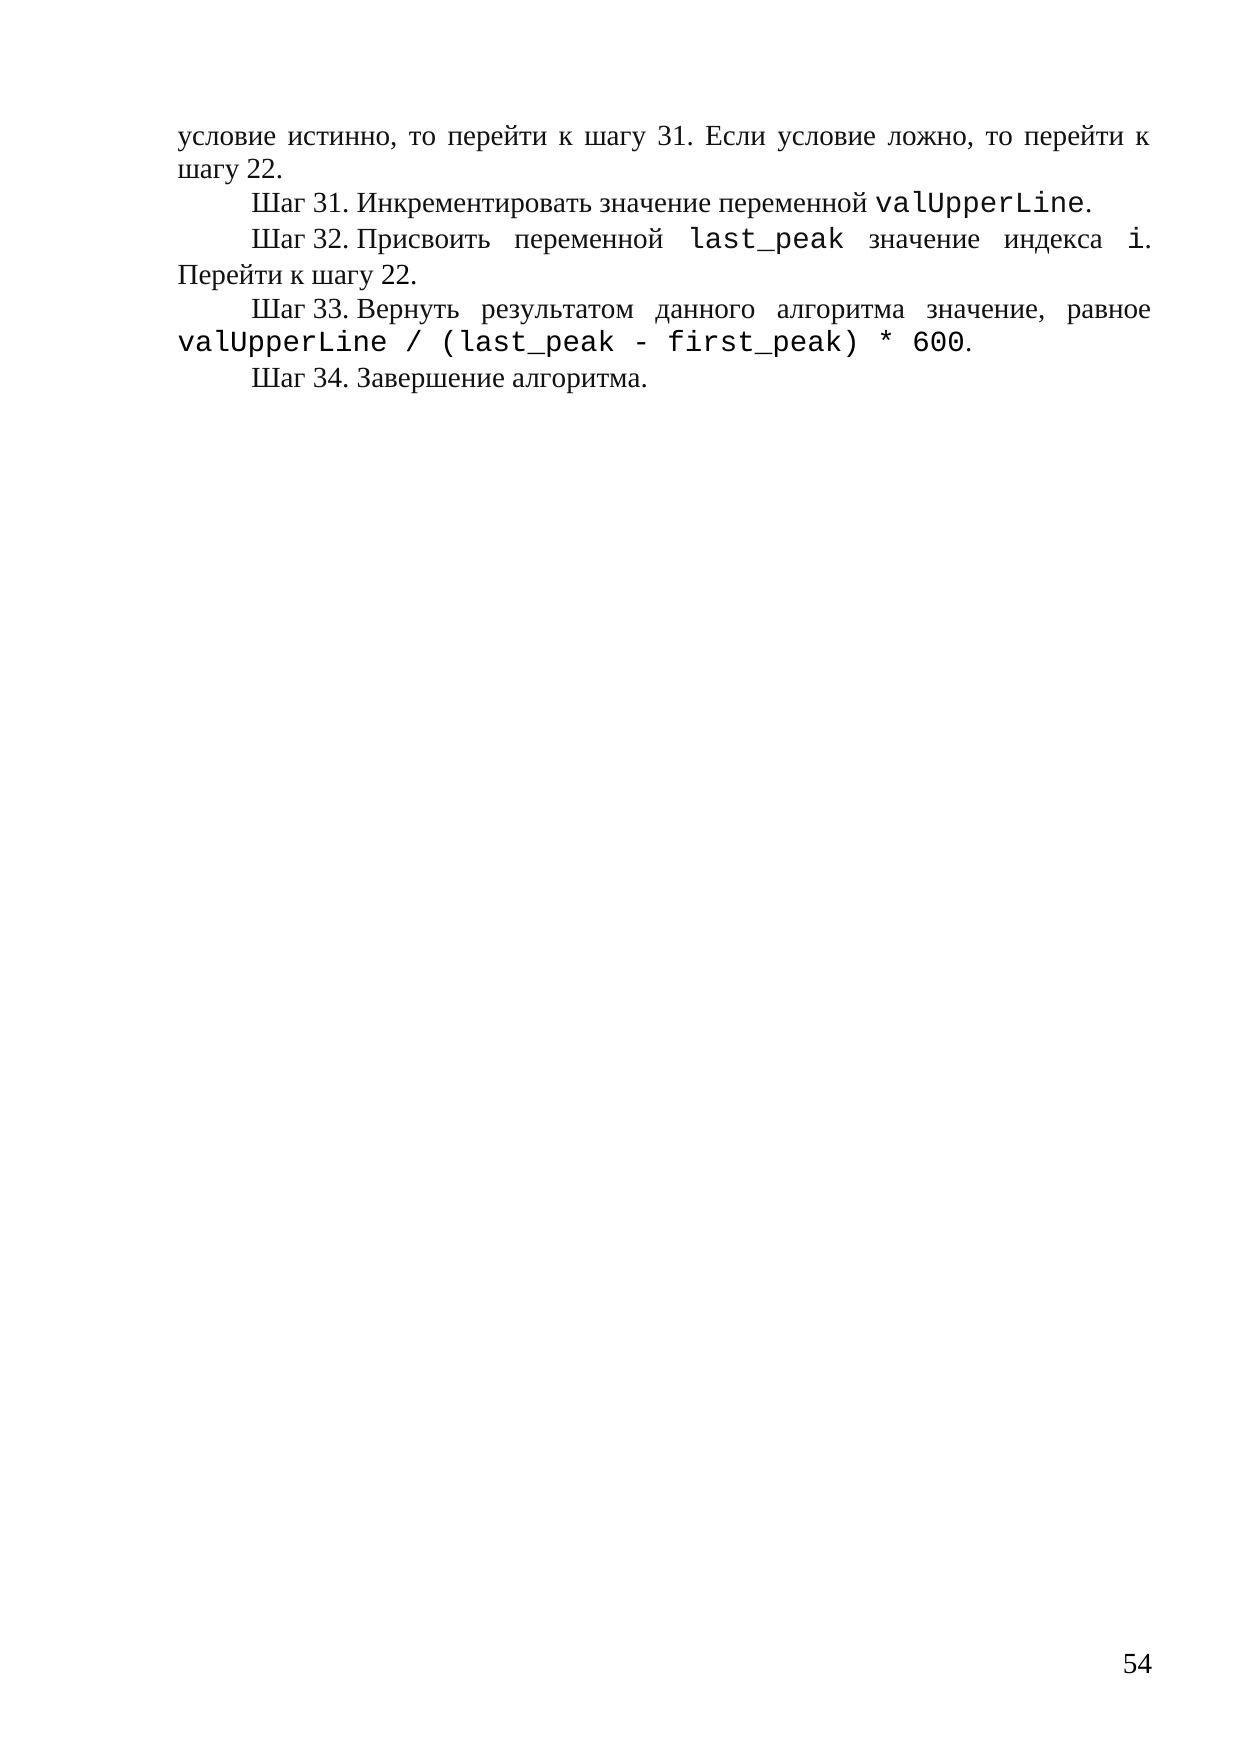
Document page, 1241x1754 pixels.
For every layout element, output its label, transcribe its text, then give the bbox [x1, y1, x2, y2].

text Шаг 34. Завершение алгоритма. [177, 360, 1152, 394]
text Шаг 31. Инкрементировать значение переменной valUpperLine. [177, 185, 1152, 221]
text Шаг 33. Вернуть результатом данного алгоритма значение, равное valUpperLine / (last_peak - first_peak) * 600. [177, 291, 1152, 360]
text Шаг 32. Присвоить переменной last_peak значение индекса i. Перейти к шагу 22. [177, 221, 1152, 291]
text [177, 118, 1152, 185]
